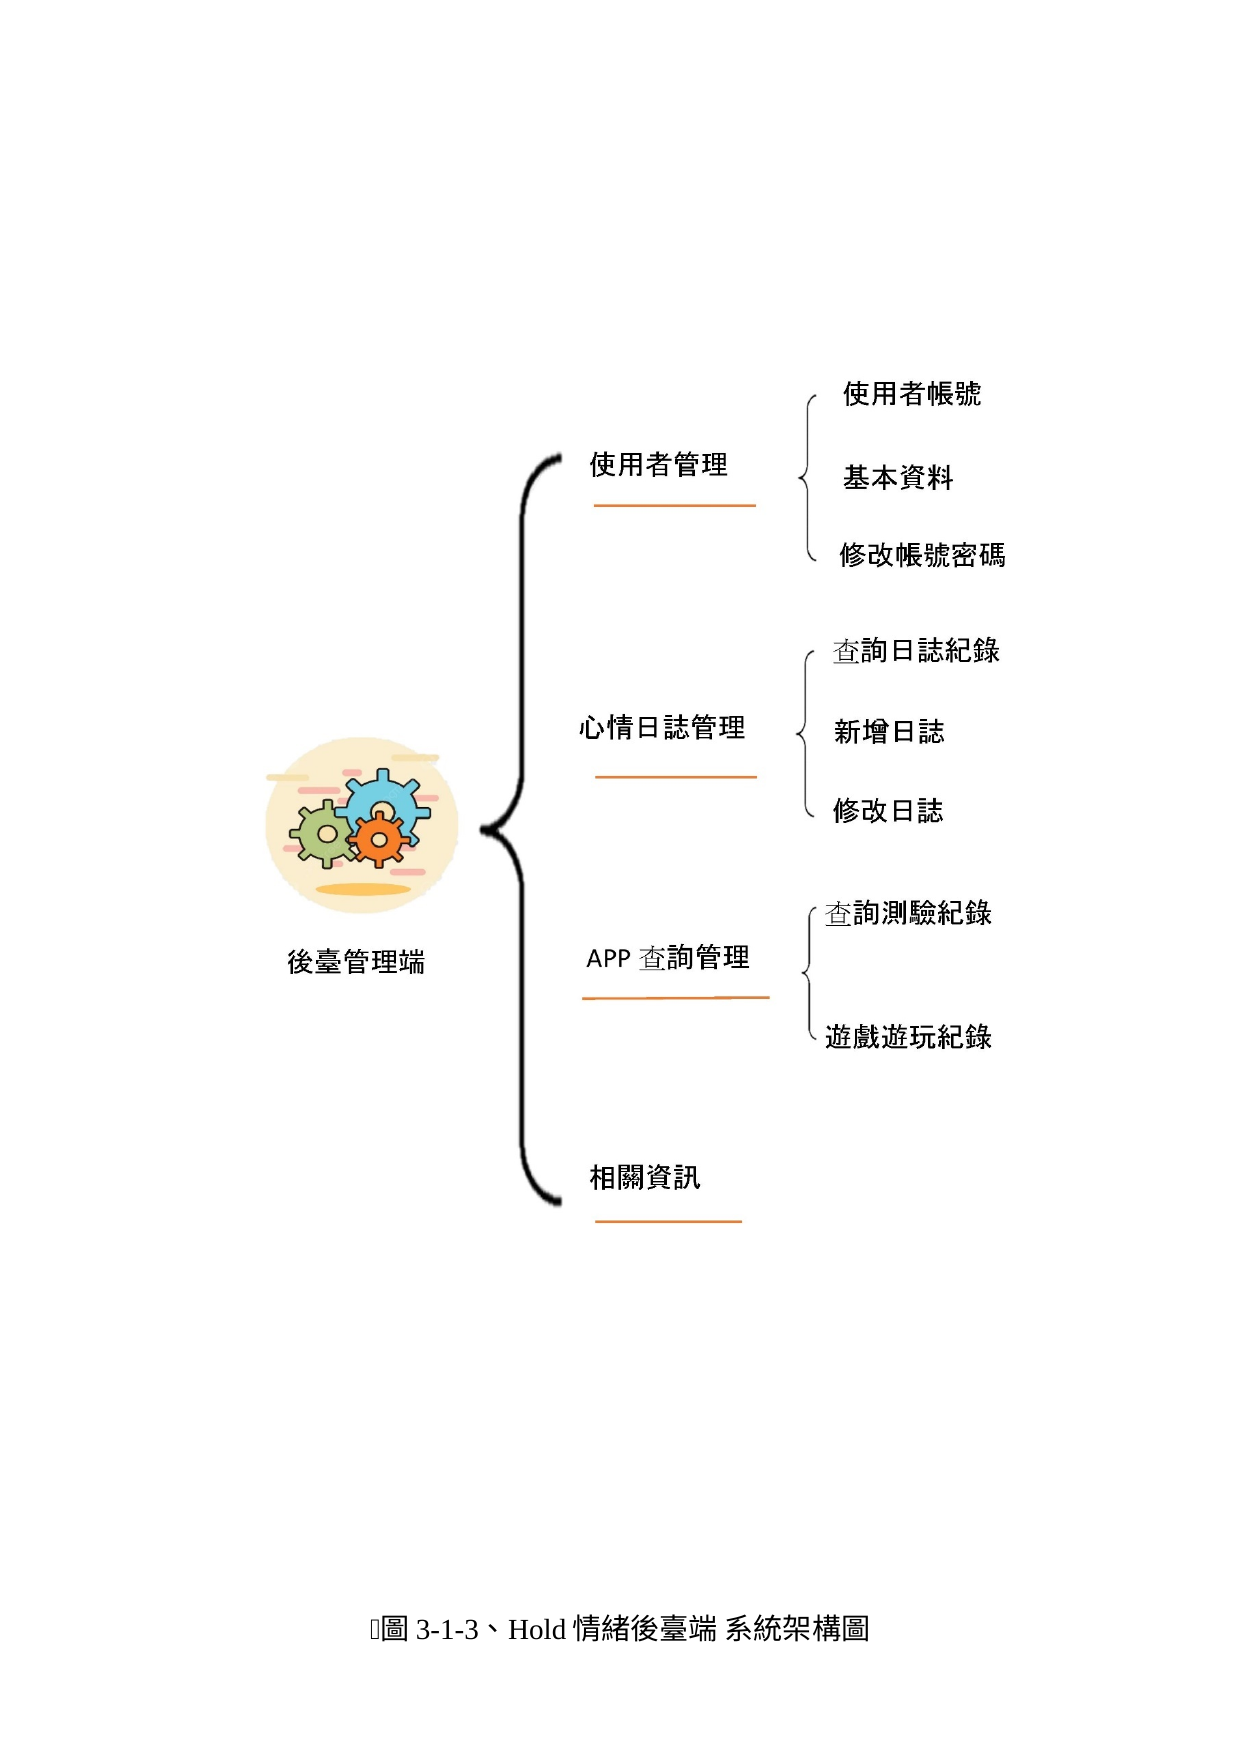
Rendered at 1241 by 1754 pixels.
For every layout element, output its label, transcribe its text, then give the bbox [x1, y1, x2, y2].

picture [88, 89, 1129, 1560]
text 圖3-1-3、Hold情緒後臺端 系統架構圖 [89, 1589, 1152, 1664]
